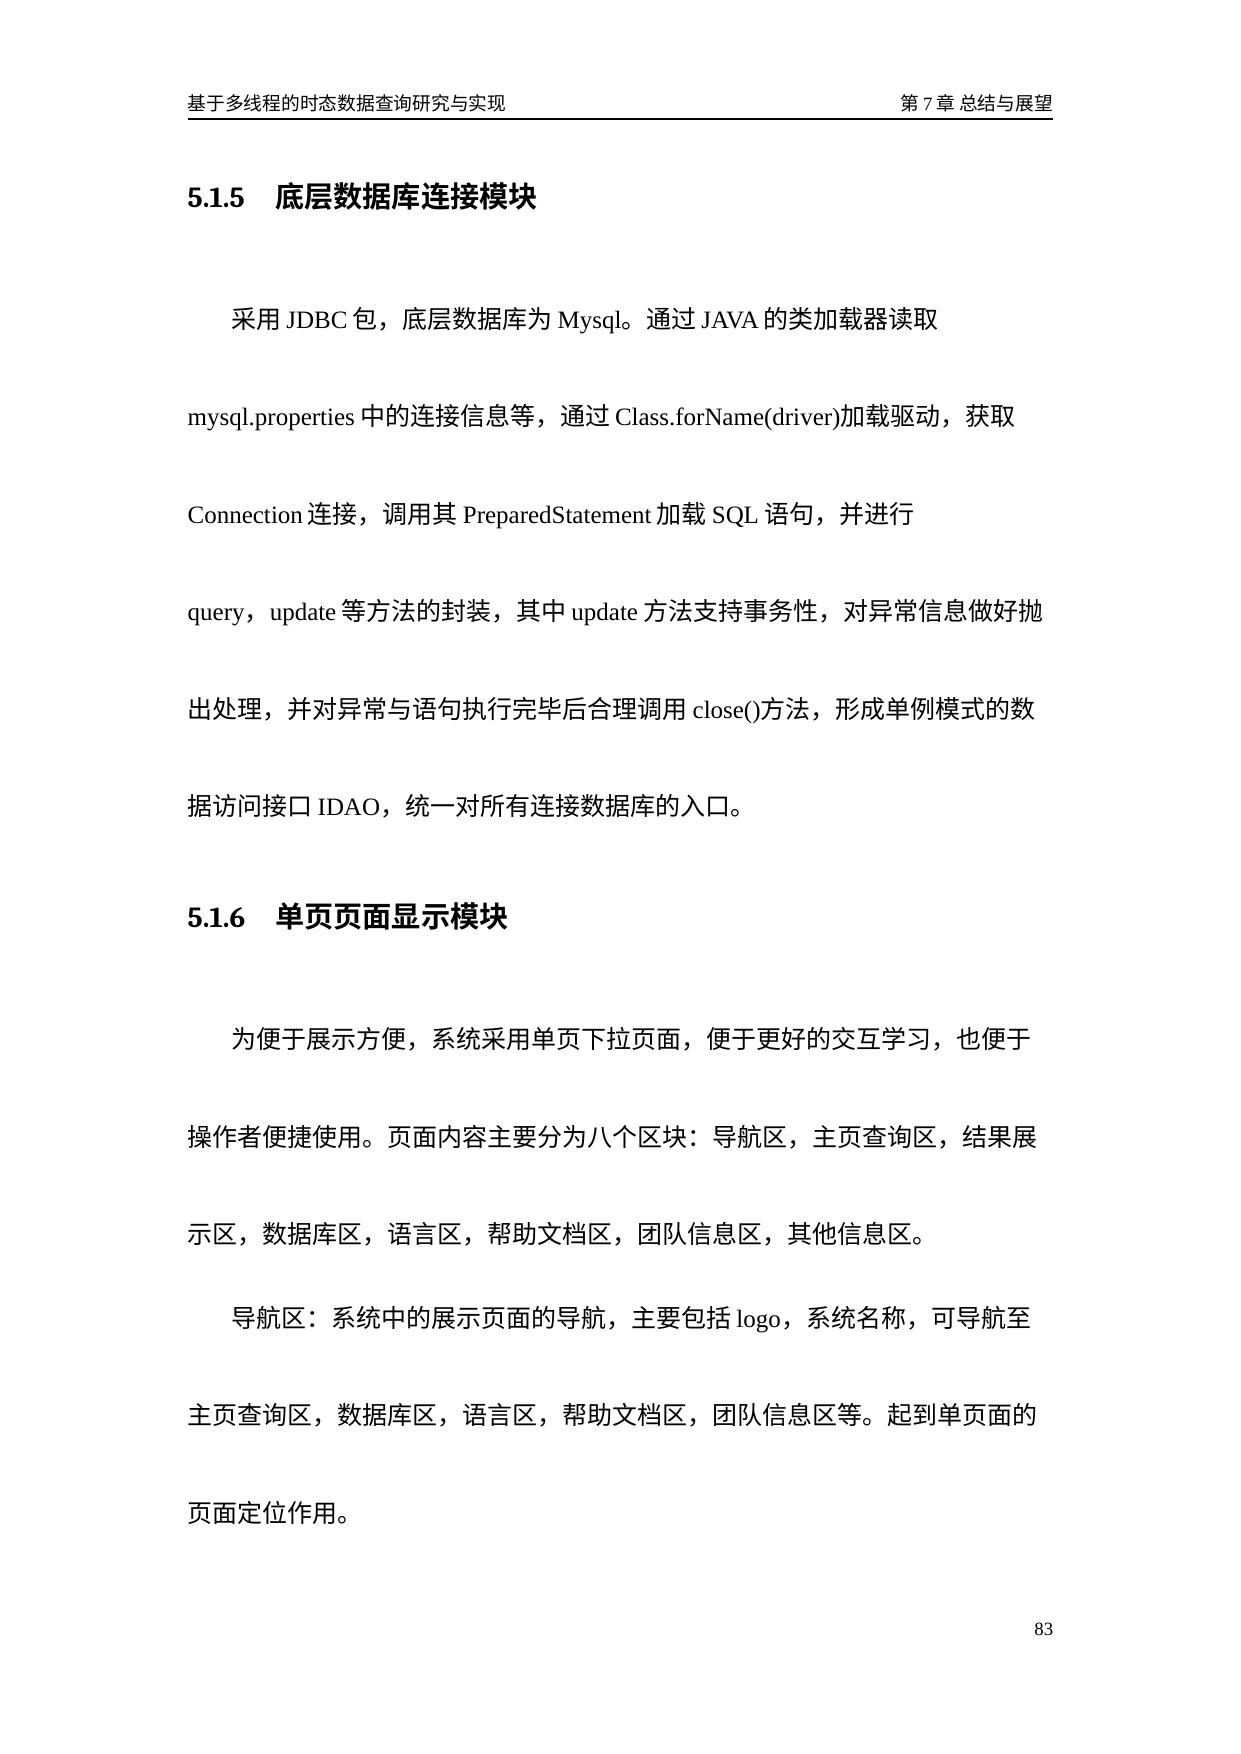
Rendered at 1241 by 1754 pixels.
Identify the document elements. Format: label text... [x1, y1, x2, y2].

subtitle 底层数据库连接模块 [187, 162, 1053, 227]
text 导航区：系统中的展示页面的导航，主要包括logo，系统名称，可导航至主页查询区，数据库区，语言区，帮助文档区，团队信息区等。起到单页面的页面定位作用。 [187, 1284, 1053, 1544]
subtitle 单页页面显示模块 [187, 883, 1053, 948]
text 为便于展示方便，系统采用单页下拉页面，便于更好的交互学习，也便于操作者便捷使用。页面内容主要分为八个区块：导航区，主页查询区，结果展示区，数据库区，语言区，帮助文档区，团队信息区，其他信息区。 [187, 1006, 1053, 1266]
text 采用JDBC包，底层数据库为Mysql。通过JAVA的类加载器读取mysql.properties中的连接信息等，通过Class.forName(driver)加载驱动，获取Connection连接，调用其PreparedStatement加载SQL语句，并进行query，update等方法的封装，其中update方法支持事务性，对异常信息做好抛出处理，并对异常与语句执行完毕后合理调用close()方法，形成单例模式的数据访问接口IDAO，统一对所有连接数据库的入口。 [187, 285, 1053, 837]
